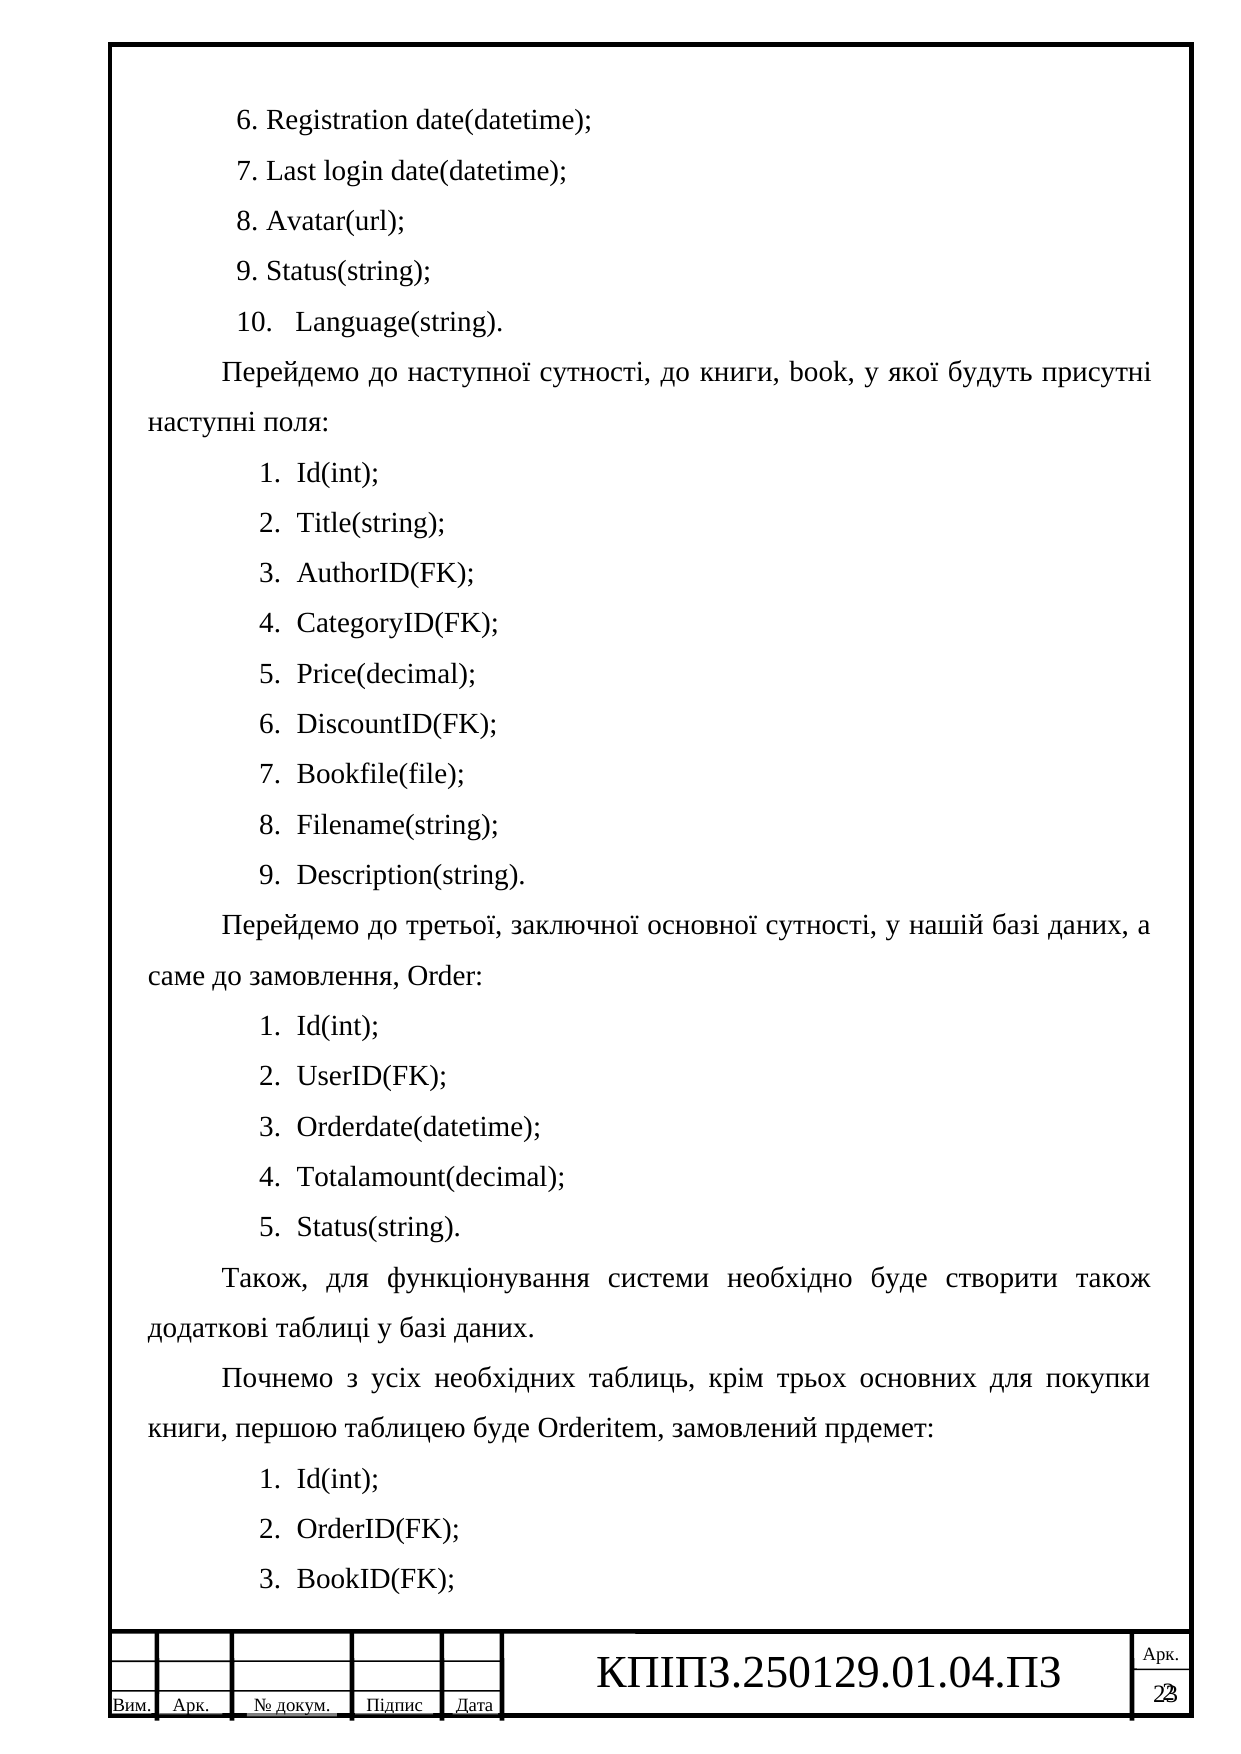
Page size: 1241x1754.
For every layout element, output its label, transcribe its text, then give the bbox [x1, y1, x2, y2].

list UserID(FK); [259, 1058, 1152, 1092]
list Id(int); [259, 1008, 1152, 1042]
list Price(decimal); [259, 656, 1152, 689]
text Також, для функціонування системи необхідно буде створити також додаткові таблиці у базі даних. [148, 1260, 1152, 1343]
list Id(int); [259, 455, 1152, 488]
list DiscountID(FK); [259, 706, 1152, 740]
list Avatar(url); [236, 203, 1152, 237]
list CategoryID(FK); [259, 606, 1152, 639]
list Language(string). [236, 304, 1152, 337]
text Перейдемо до третьої, заключної основної сутності, у нашій базі даних, а саме до замовлення, Order: [148, 907, 1152, 991]
text Почнемо з усіх необхідних таблиць, крім трьох основних для покупки книги, першою таблицею буде Orderitem, замовлений прдемет: [148, 1360, 1152, 1444]
text Перейдемо до наступної сутності, до книги, book, у якої будуть присутні наступні поля: [148, 354, 1152, 438]
list Bookfile(file); [259, 757, 1152, 790]
list Title(string); [259, 505, 1152, 538]
list OrderID(FK); [259, 1511, 1152, 1545]
list Id(int); [259, 1461, 1152, 1494]
list Registration date(datetime); [236, 102, 1152, 136]
list Last login date(datetime); [236, 153, 1152, 186]
list Status(string); [236, 253, 1152, 287]
list Totalamount(decimal); [259, 1159, 1152, 1193]
list Filename(string); [259, 807, 1152, 840]
list BookID(FK); [259, 1562, 1152, 1595]
list Description(string). [259, 857, 1152, 891]
list Orderdate(datetime); [259, 1109, 1152, 1142]
list Status(string). [259, 1209, 1152, 1243]
list AuthorID(FK); [259, 555, 1152, 589]
